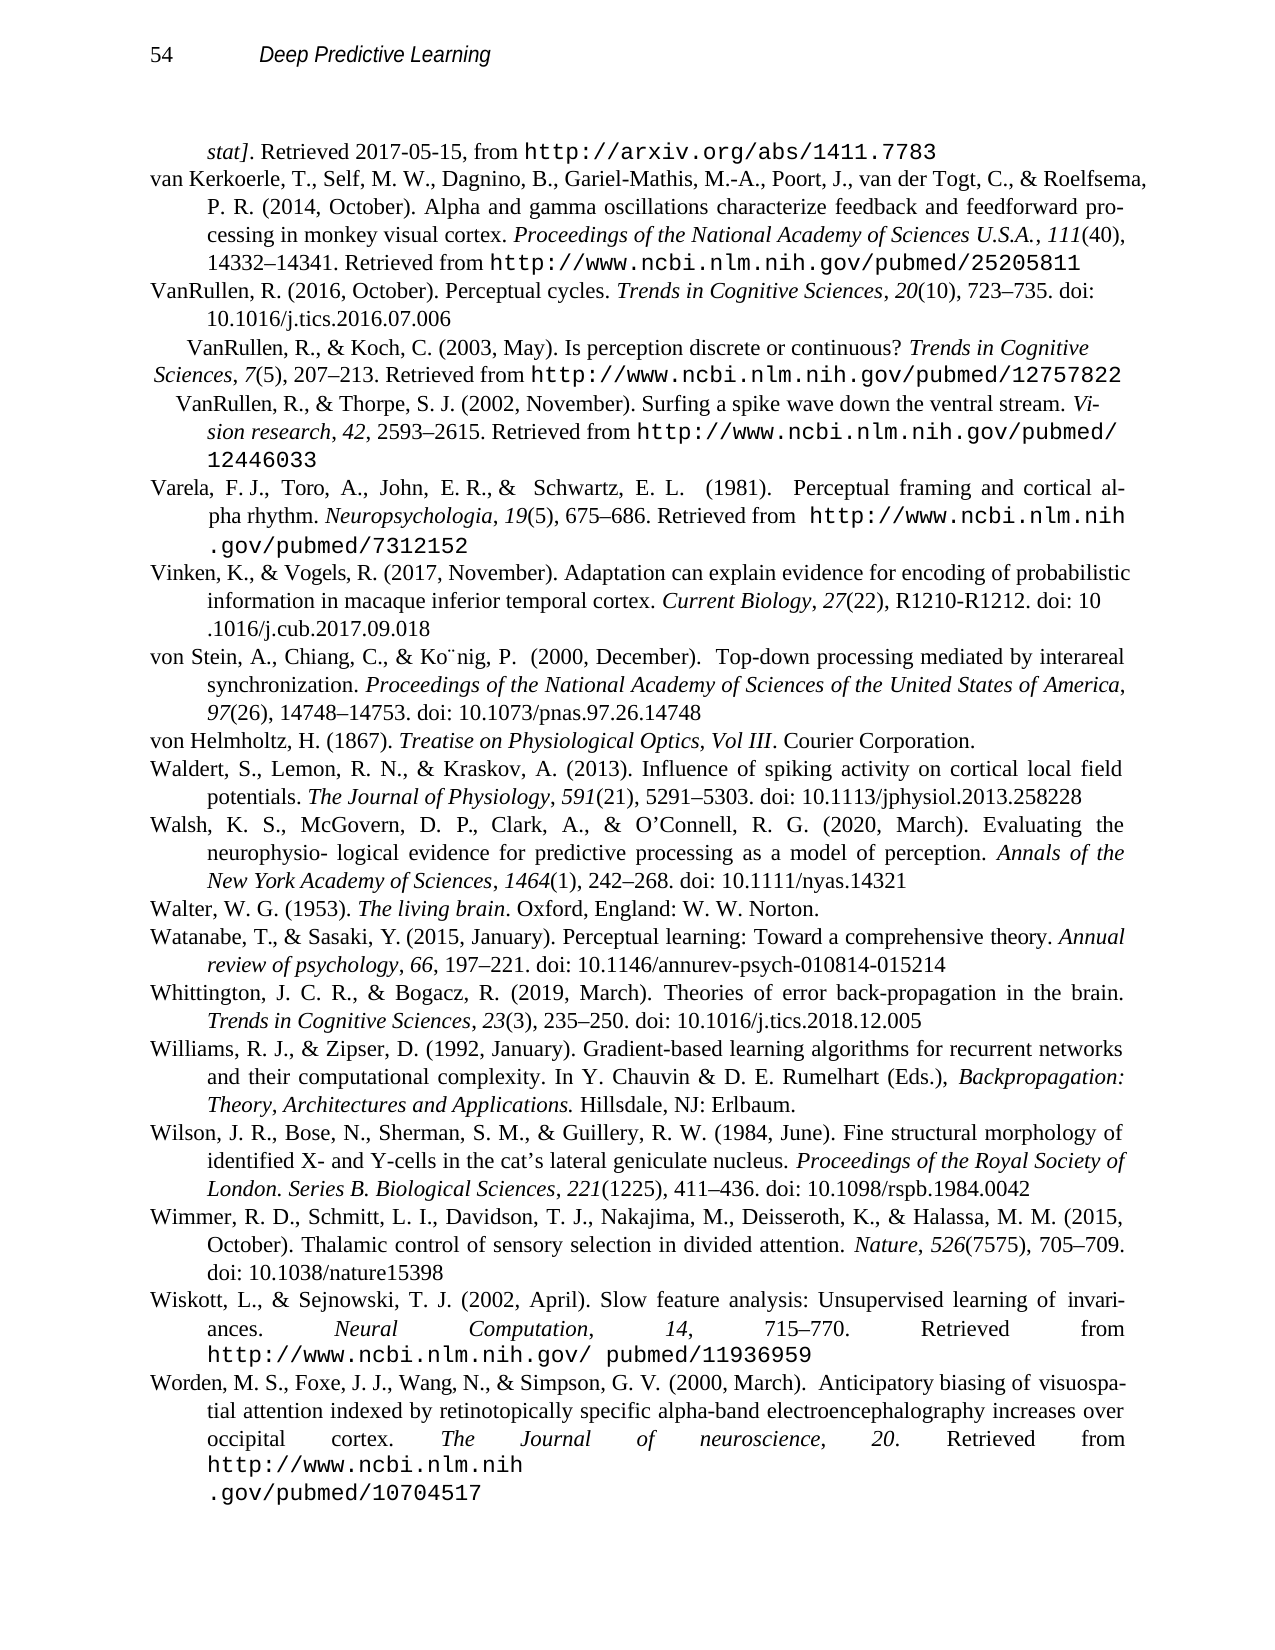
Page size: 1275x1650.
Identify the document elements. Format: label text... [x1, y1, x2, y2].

text Wilson, J. R., Bose, N., Sherman, S. M., & Guillery, R. W. (1984, June). Fine structural morphology of identified X- and Y-cells in the cat’s lateral geniculate nucleus. Proceedings of the Royal Society of London. Series B. Biological Sciences, 221(1225), 411–436. doi: 10.1098/rspb.1984.0042 [150, 1119, 1125, 1201]
text .1016/j.cub.2017.09.018 [207, 615, 1275, 641]
text Williams, R. J., & Zipser, D. (1992, January). Gradient-based learning algorithms for recurrent networks and their computational complexity. In Y. Chauvin & D. E. Rumelhart (Eds.), Backpropagation: Theory, Architectures and Applications. Hillsdale, NJ: Erlbaum. [150, 1035, 1125, 1117]
text .gov/pubmed/10704517 [207, 1481, 1275, 1507]
text stat]. Retrieved 2017-05-15, from http://arxiv.org/abs/1411.7783 [207, 137, 1275, 165]
text VanRullen, R., & Koch, C. (2003, May). Is perception discrete or continuous? Trends in Cognitive Sciences, 7(5), 207–213. Retrieved from http://www.ncbi.nlm.nih.gov/pubmed/12757822 VanRullen, R., & Thorpe, S. J. (2002, November). Surfing a spike wave down the ventral stream. Vi- [150, 334, 1125, 416]
text Walsh, K. S., McGovern, D. P., Clark, A., & O’Connell, R. G. (2020, March). Evaluating the neurophysio- logical evidence for predictive processing as a model of perception. Annals of the New York Academy of Sciences, 1464(1), 242–268. doi: 10.1111/nyas.14321 [150, 811, 1125, 893]
text VanRullen, R. (2016, October). Perceptual cycles. Trends in Cognitive Sciences, 20(10), 723–735. doi: [150, 279, 1275, 304]
text Watanabe, T., & Sasaki, Y. (2015, January). Perceptual learning: Toward a comprehensive theory. Annual review of psychology, 66, 197–221. doi: 10.1146/annurev-psych-010814-015214 [150, 923, 1125, 977]
text van Kerkoerle, T., Self, M. W., Dagnino, B., Gariel-Mathis, M.-A., Poort, J., van der Togt, C., & Roelfsema, [150, 165, 1275, 192]
text Worden, M. S., Foxe, J. J., Wang, N., & Simpson, G. V. (2000, March). Anticipatory biasing of visuospa- [150, 1371, 1275, 1395]
text Varela, F. J., Toro, A., John, E. R., & Schwartz, E. L. (1981). Perceptual framing and cortical al- [137, 476, 1125, 501]
text Walter, W. G. (1953). The living brain. Oxford, England: W. W. Norton. [150, 895, 1275, 921]
text von Stein, A., Chiang, C., & Ko¨nig, P. (2000, December). Top-down processing mediated by interareal synchronization. Proceedings of the National Academy of Sciences of the United States of America, 97(26), 14748–14753. doi: 10.1073/pnas.97.26.14748 [150, 643, 1125, 725]
text P. R. (2014, October). Alpha and gamma oscillations characterize feedback and feedforward pro- cessing in monkey visual cortex. Proceedings of the National Academy of Sciences U.S.A., 111(40), 14332–14341. Retrieved from http://www.ncbi.nlm.nih.gov/pubmed/25205811 [207, 193, 1125, 277]
text .gov/pubmed/7312152 [207, 533, 1275, 559]
text tial attention indexed by retinotopically specific alpha-band electroencephalography increases over occipital cortex. The Journal of neuroscience, 20. Retrieved from http://www.ncbi.nlm.nih [207, 1397, 1125, 1479]
text 10.1016/j.tics.2016.07.006 [150, 306, 507, 332]
text pha rhythm. Neuropsychologia, 19(5), 675–686. Retrieved from http://www.ncbi.nlm.nih [137, 503, 1125, 531]
text von Helmholtz, H. (1867). Treatise on Physiological Optics, Vol III. Courier Corporation. [150, 727, 1275, 753]
text Vinken, K., & Vogels, R. (2017, November). Adaptation can explain evidence for encoding of probabilistic information in macaque inferior temporal cortex. Current Biology, 27(22), R1210-R1212. doi: 10 [150, 559, 1132, 613]
text Waldert, S., Lemon, R. N., & Kraskov, A. (2013). Influence of spiking activity on cortical local field potentials. The Journal of Physiology, 591(21), 5291–5303. doi: 10.1113/jphysiol.2013.258228 [150, 755, 1125, 809]
text sion research, 42, 2593–2615. Retrieved from http://www.ncbi.nlm.nih.gov/pubmed/ 12446033 [207, 418, 1133, 474]
text Wiskott, L., & Sejnowski, T. J. (2002, April). Slow feature analysis: Unsupervised learning of invari- ances. Neural Computation, 14, 715–770. Retrieved from http://www.ncbi.nlm.nih.gov/ pubmed/11936959 [150, 1287, 1125, 1369]
text Whittington, J. C. R., & Bogacz, R. (2019, March). Theories of error back-propagation in the brain. Trends in Cognitive Sciences, 23(3), 235–250. doi: 10.1016/j.tics.2018.12.005 [150, 979, 1125, 1033]
text Wimmer, R. D., Schmitt, L. I., Davidson, T. J., Nakajima, M., Deisseroth, K., & Halassa, M. M. (2015, October). Thalamic control of sensory selection in divided attention. Nature, 526(7575), 705–709. doi: 10.1038/nature15398 [150, 1203, 1125, 1285]
